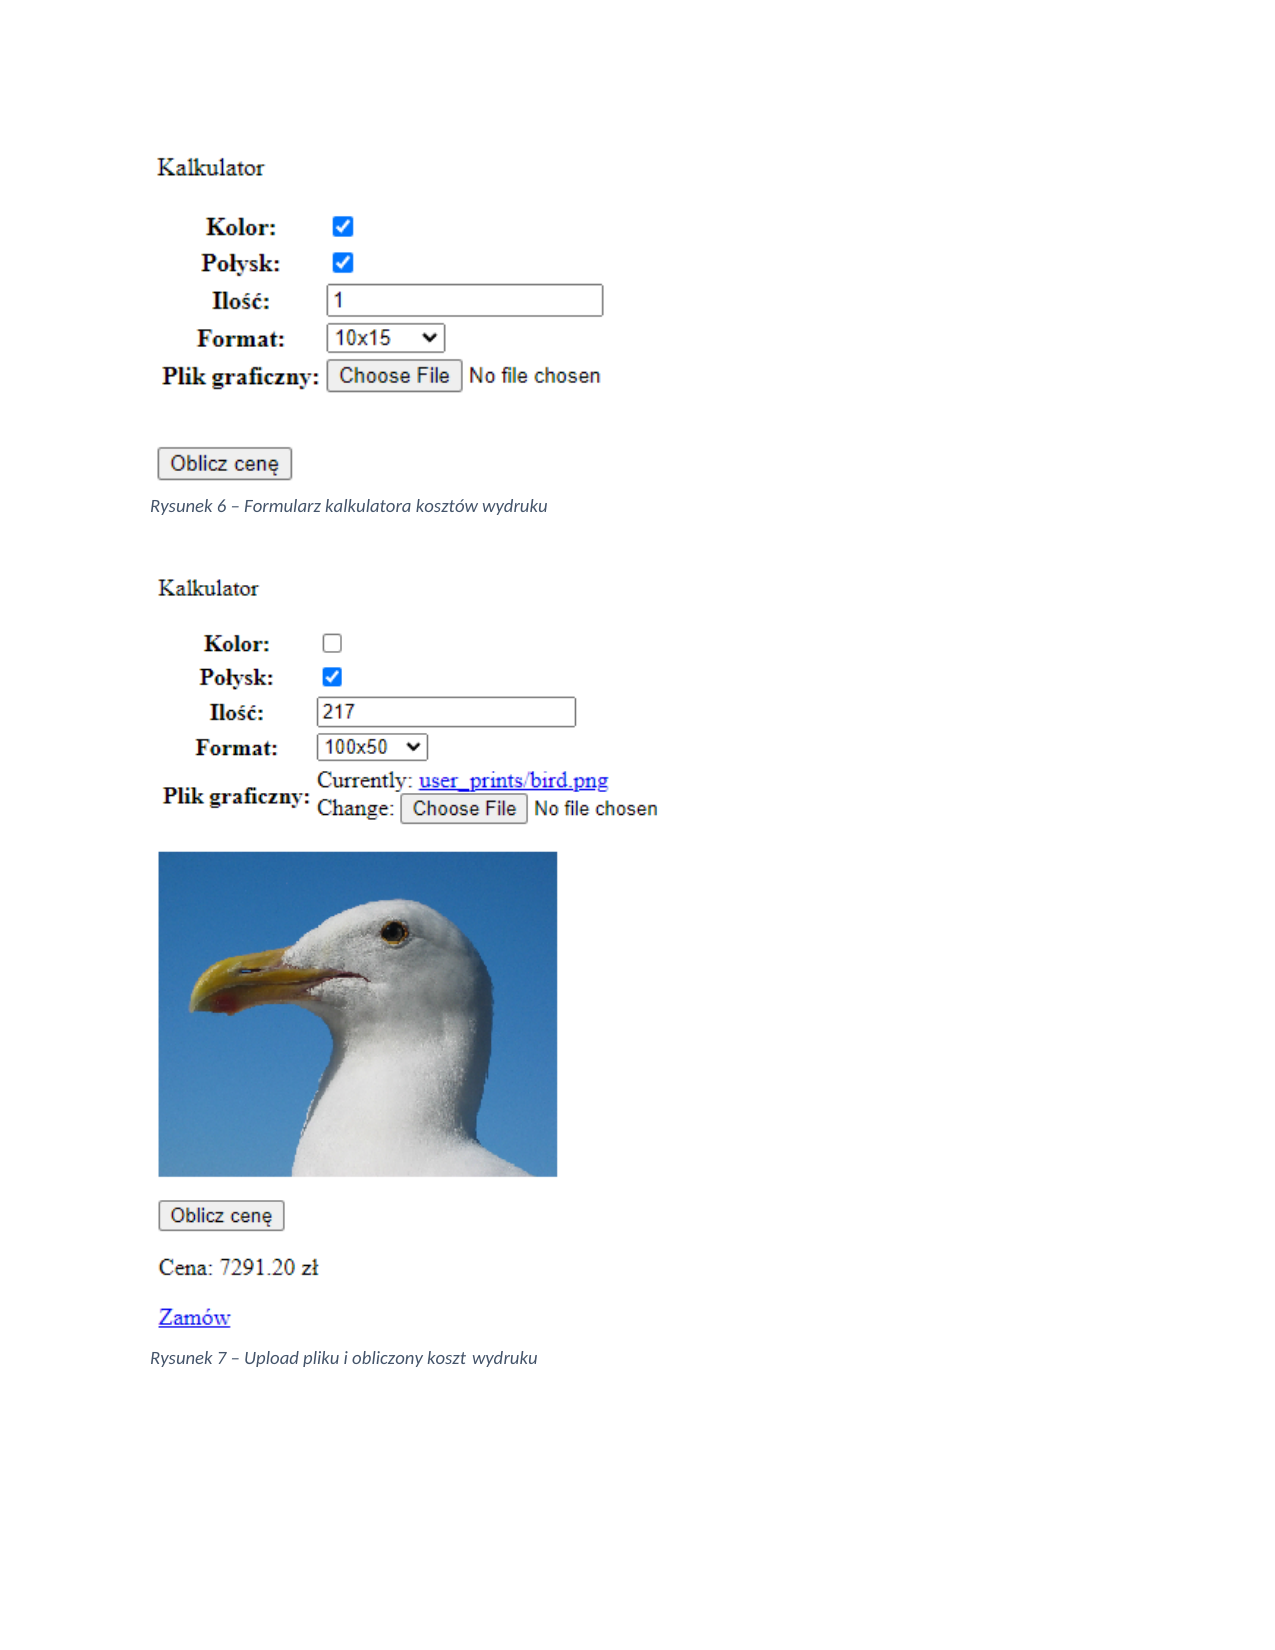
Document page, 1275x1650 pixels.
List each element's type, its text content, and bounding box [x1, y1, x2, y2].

text Rysunek 6 – Formularz kalkulatora kosztów wydruku [150, 494, 1125, 517]
picture [150, 150, 621, 493]
picture [150, 568, 679, 1344]
text Rysunek 7 – Upload pliku i obliczony koszt wydruku [150, 1346, 1125, 1369]
